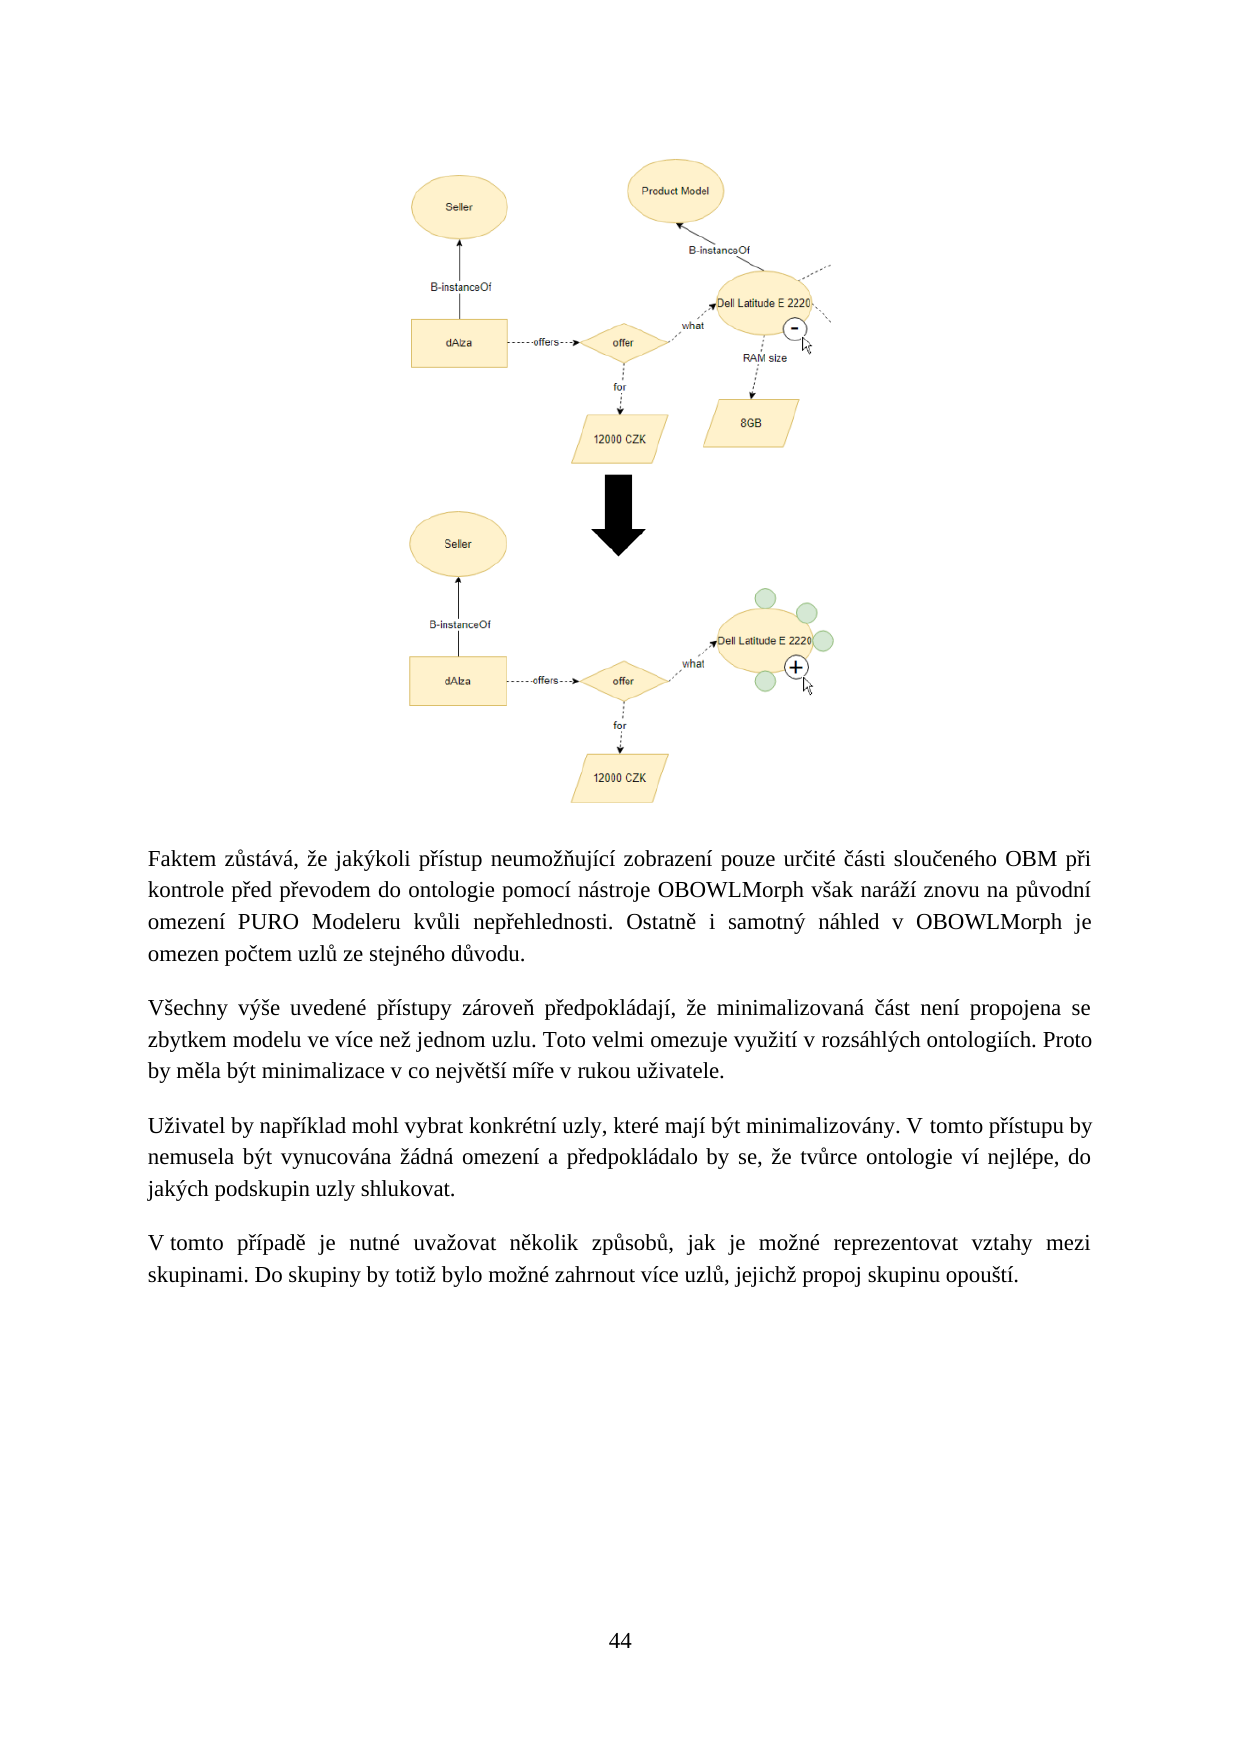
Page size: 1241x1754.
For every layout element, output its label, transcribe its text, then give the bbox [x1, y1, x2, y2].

text Faktem zůstává, že jakýkoli přístup neumožňující zobrazení pouze určité části sloučeného OBM při kontrole před převodem do ontologie pomocí nástroje OBOWLMorph však naráží znovu na původní omezení PURO Modeleru kvůli nepřehlednosti. Ostatně i samotný náhled v OBOWLMorph je omezen počtem uzlů ze stejného důvodu. [148, 845, 1093, 966]
text V tomto případě je nutné uvažovat několik způsobů, jak je možné reprezentovat vztahy mezi skupinami. Do skupiny by totiž bylo možné zahrnout více uzlů, jejichž propoj skupinu opouští. [148, 1229, 1093, 1287]
text Uživatel by například mohl vybrat konkrétní uzly, které mají být minimalizovány. V tomto přístupu by nemusela být vynucována žádná omezení a předpokládalo by se, že tvůrce ontologie ví nejlépe, do jakých podskupin uzly shlukovat. [148, 1112, 1093, 1201]
picture [324, 147, 916, 817]
text Všechny výše uvedené přístupy zároveň předpokládají, že minimalizovaná část není propojena se zbytkem modelu ve více než jednom uzlu. Toto velmi omezuje využití v rozsáhlých ontologiích. Proto by měla být minimalizace v co největší míře v rukou uživatele. [148, 994, 1093, 1083]
